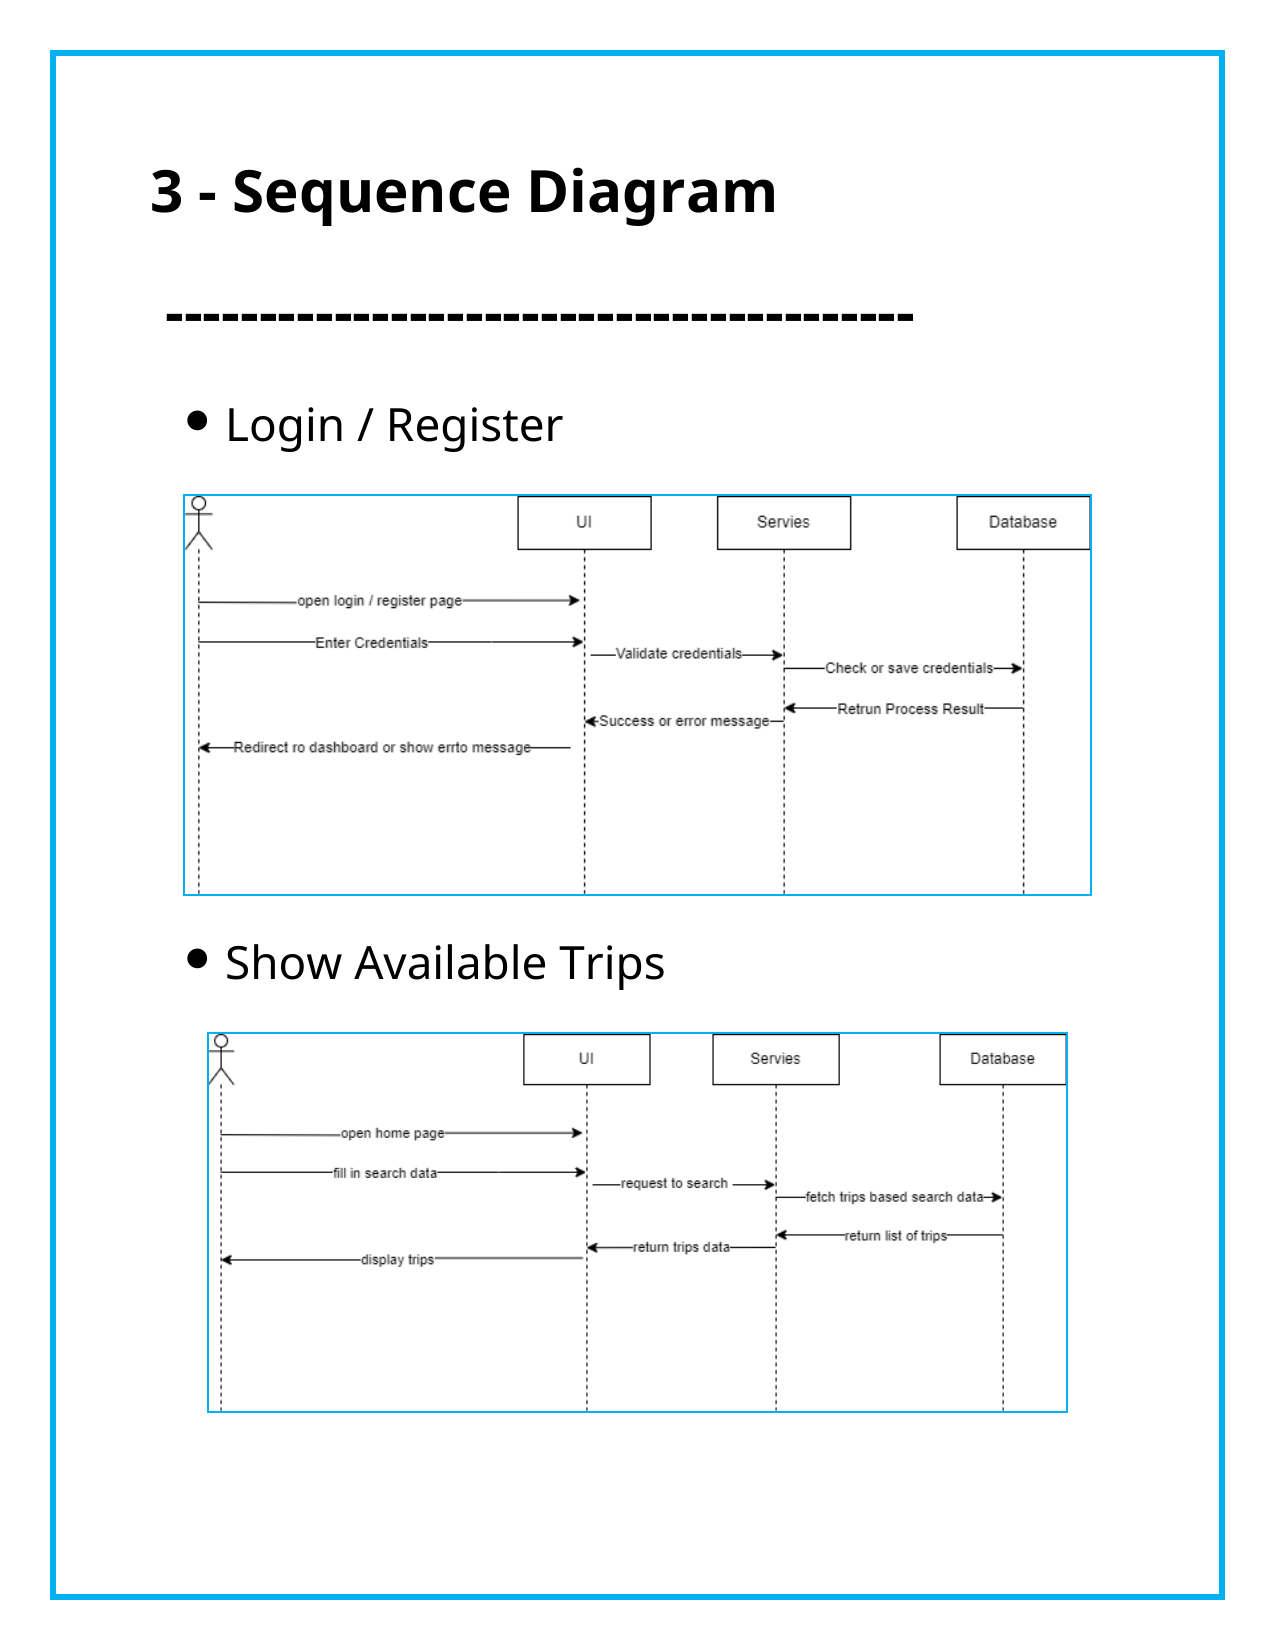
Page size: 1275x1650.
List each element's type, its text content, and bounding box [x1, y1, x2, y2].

list Login / Register [187, 393, 1125, 455]
picture [186, 497, 1089, 893]
list Show Available Trips [187, 931, 1125, 993]
text ---------------------------------------- [150, 271, 1125, 351]
picture [210, 1035, 1065, 1410]
text 3 - Sequence Diagram [150, 150, 1125, 229]
